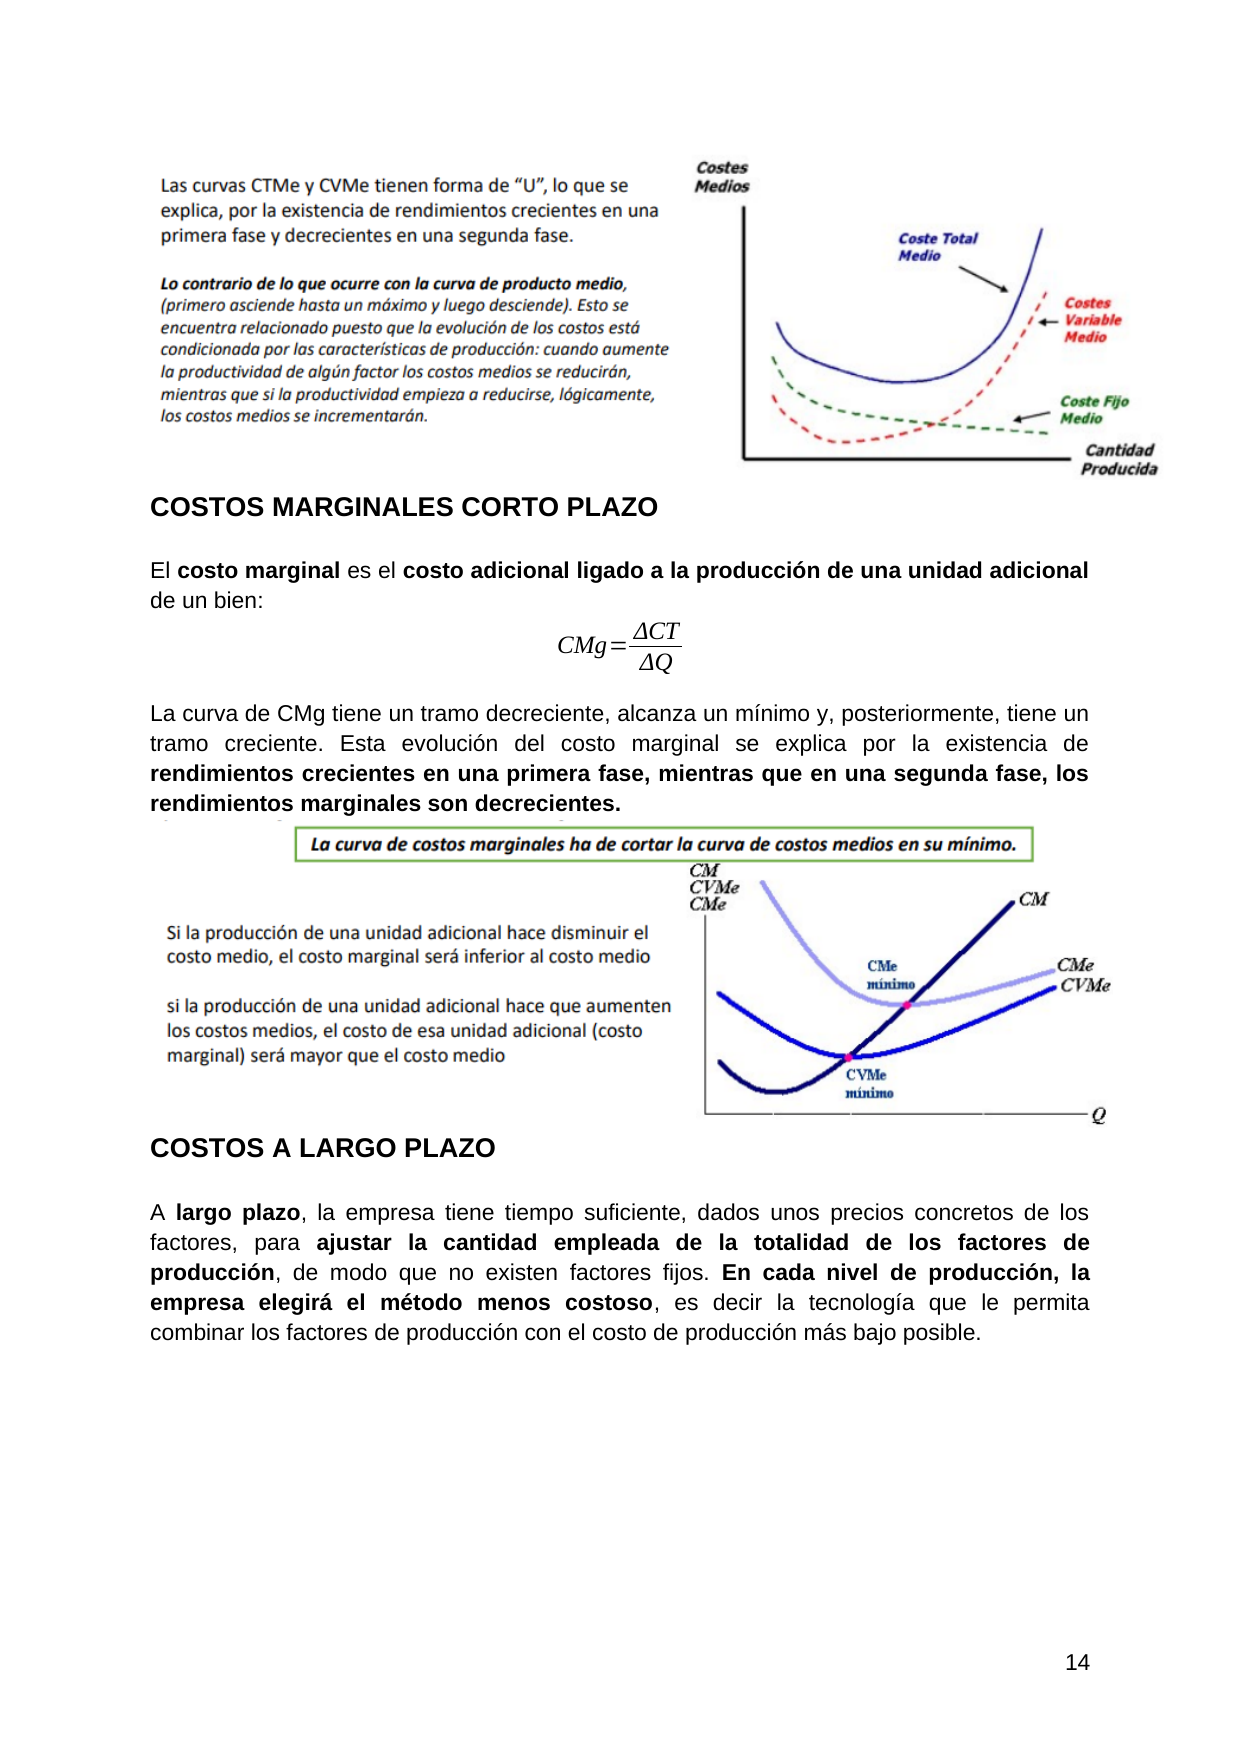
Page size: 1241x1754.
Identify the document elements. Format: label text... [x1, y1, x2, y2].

text El costo marginal es el costo adicional ligado a la producción de una unidad adicional de un bien: [150, 557, 1090, 613]
text COSTOS A LARGO PLAZO [150, 1132, 1090, 1164]
text La curva de CMg tiene un tramo decreciente, alcanza un mínimo y, posteriormente, tiene un tramo creciente. Esta evolución del costo marginal se explica por la existencia de rendimientos crecientes en una primera fase, mientras que en una segunda fase, los rendimientos marginales son decrecientes. [150, 699, 1090, 816]
picture [150, 820, 1133, 1129]
picture [150, 150, 1165, 487]
text COSTOS MARGINALES CORTO PLAZO [150, 491, 1090, 522]
text A largo plazo, la empresa tiene tiempo suficiente, dados unos precios concretos de los factores, para ajustar la cantidad empleada de la totalidad de los factores de producción, de modo que no existen factores fijos. En cada nivel de producción, la empresa elegirá el método menos costoso, es decir la tecnología que le permita combinar los factores de producción con el costo de producción más bajo posible. [150, 1198, 1090, 1346]
